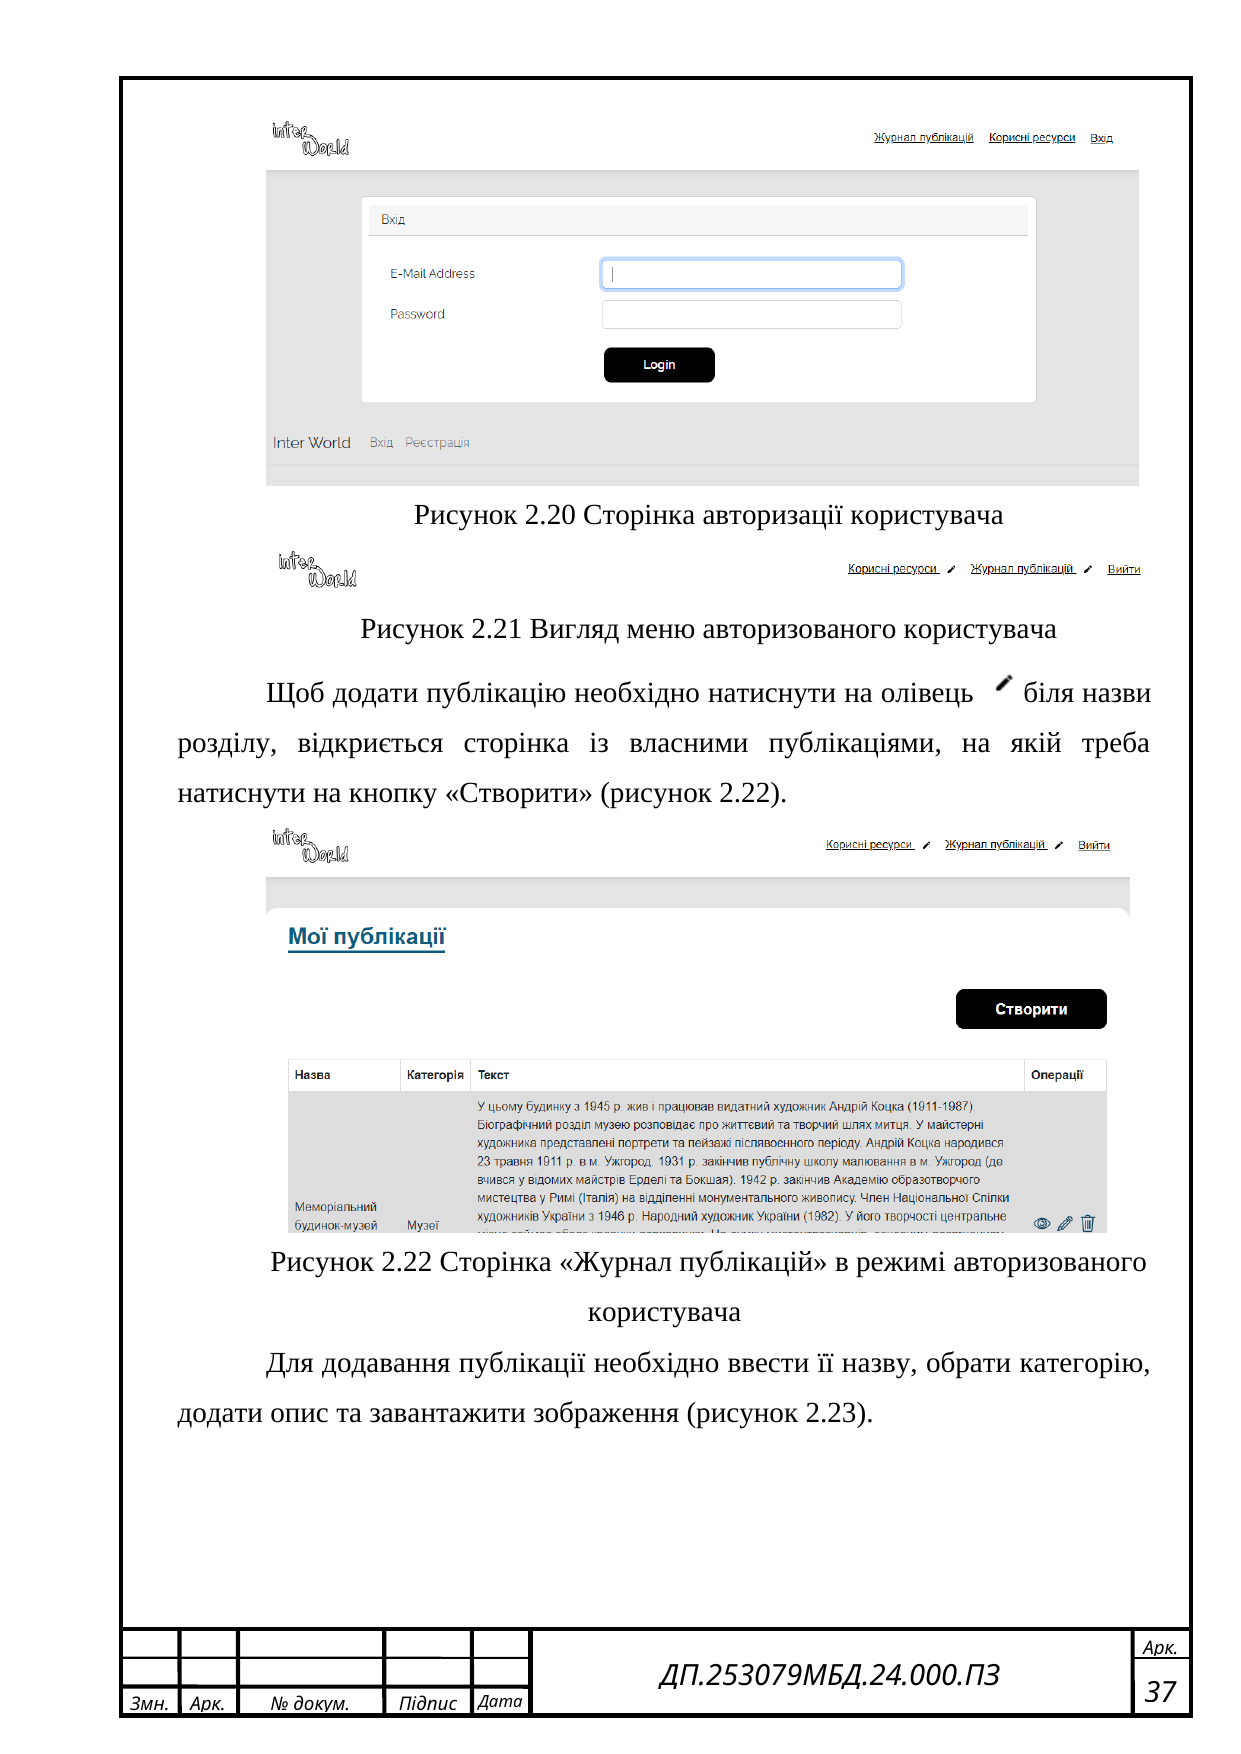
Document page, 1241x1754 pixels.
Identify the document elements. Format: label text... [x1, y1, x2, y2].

text Для додавання публікації необхідно ввести її назву, обрати категорію, додати опис та завантажити зображення (рисунок 2.23). [177, 1345, 1152, 1429]
text Рисунок 2.21 Вигляд меню авторизованого користувача [177, 611, 1152, 644]
text Рисунок 2.22 Сторінка «Журнал публікацій» в режимі авторизованого користувача [177, 1244, 1152, 1328]
picture [982, 661, 1024, 702]
picture [265, 118, 1140, 486]
text Рисунок 2.20 Сторінка авторизації користувача [177, 497, 1152, 531]
picture [265, 825, 1130, 1233]
text Щоб додати публікацію необхідно натиснути на олівець біля назви розділу, відкриється сторінка із власними публікаціями, на якій треба натиснути на кнопку «Створити» (рисунок 2.22). [177, 661, 1152, 809]
picture [265, 547, 1150, 599]
